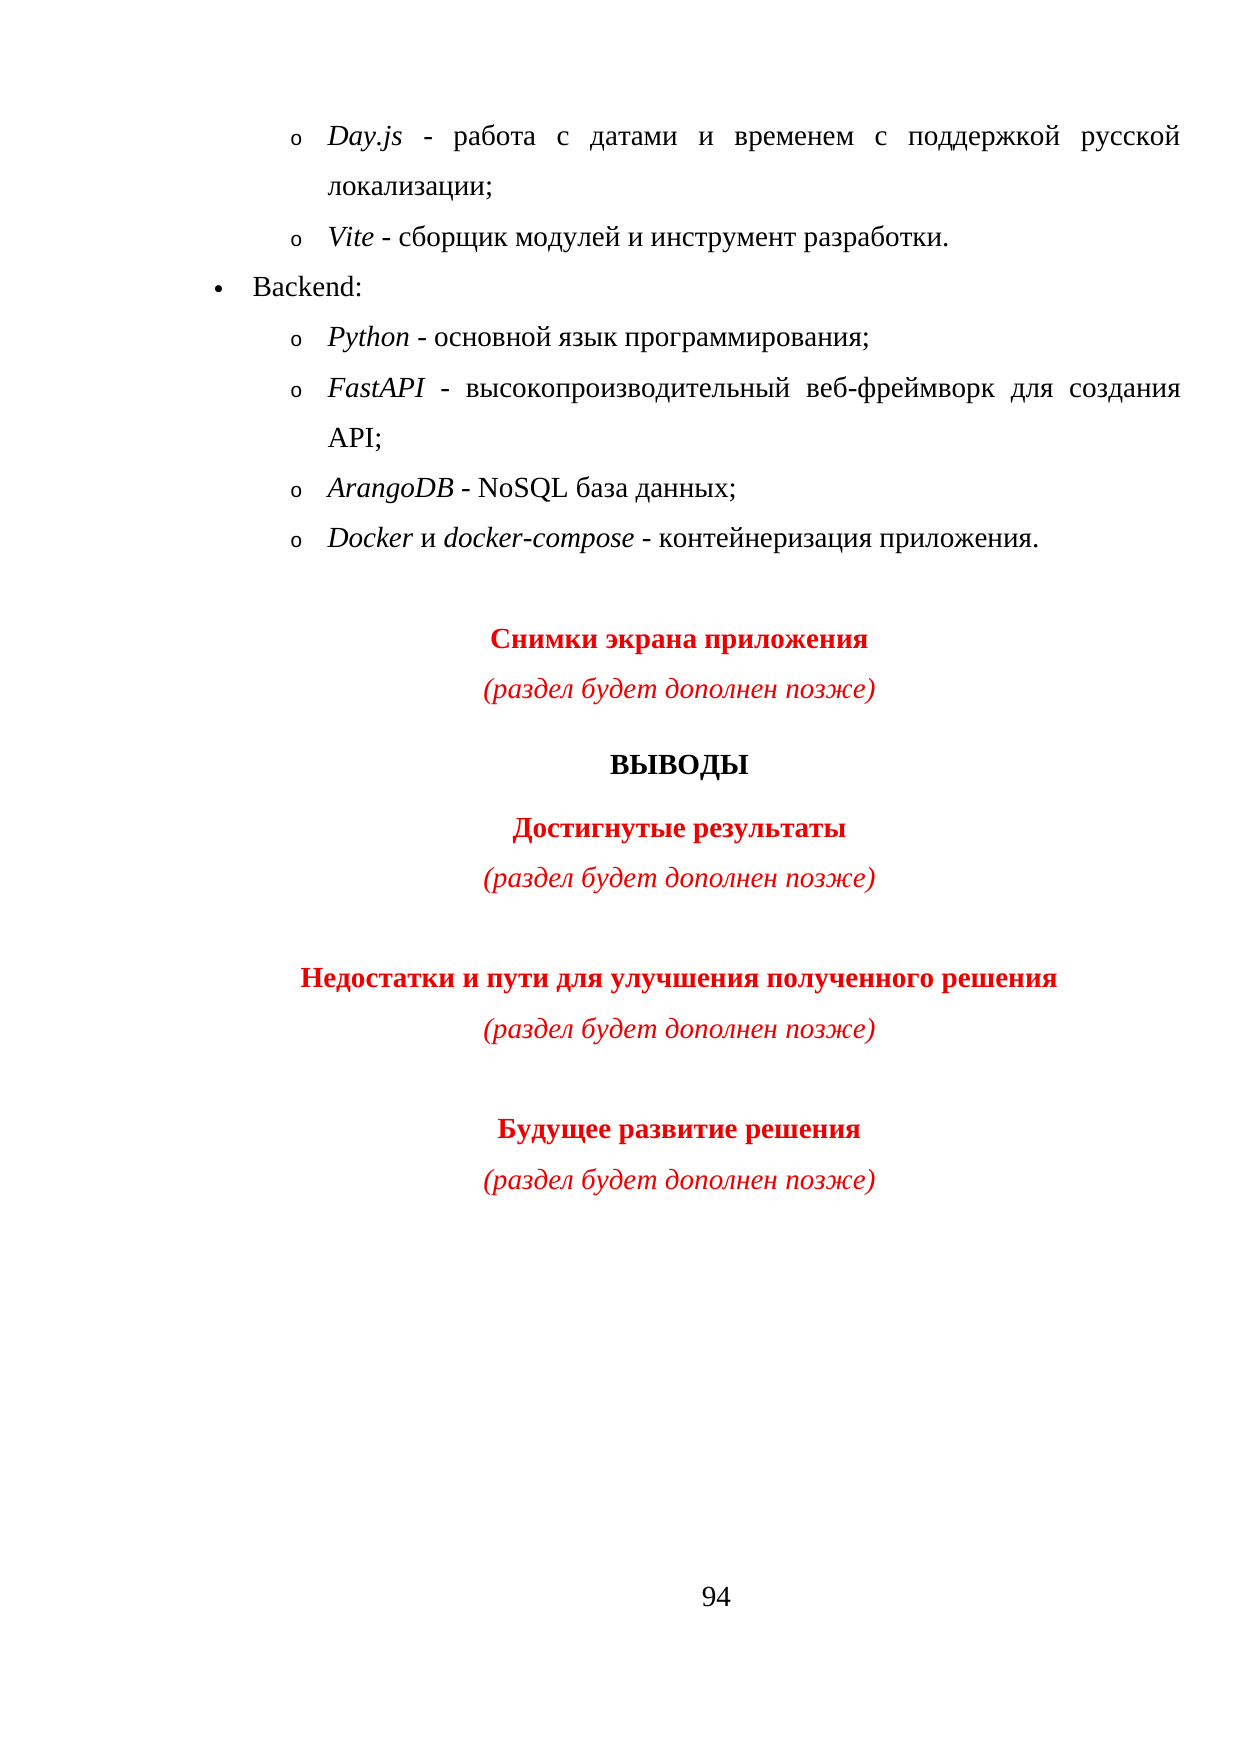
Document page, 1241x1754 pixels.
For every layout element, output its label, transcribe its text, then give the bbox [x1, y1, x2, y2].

text (раздел будет дополнен позже) [177, 1011, 1181, 1044]
subtitle Снимки экрана приложения [177, 621, 1181, 655]
subtitle Недостатки и пути для улучшения полученного решения [177, 961, 1181, 994]
list Backend: [215, 269, 1181, 303]
text (раздел будет дополнен позже) [177, 672, 1181, 705]
list ArangoDB - NoSQL база данных; [290, 470, 1181, 504]
list FastAPI - высокопроизводительный веб-фреймворк для создания API; [290, 370, 1181, 453]
list Python - основной язык программирования; [290, 319, 1181, 353]
subtitle Выводы [177, 747, 1181, 780]
list Day.js - работа с датами и временем с поддержкой русской локализации; [290, 118, 1181, 202]
list Vite - сборщик модулей и инструмент разработки. [290, 219, 1181, 252]
list Docker и docker-compose - контейнеризация приложения. [290, 521, 1181, 554]
subtitle Достигнутые результаты [177, 810, 1181, 843]
text (раздел будет дополнен позже) [177, 1162, 1181, 1195]
subtitle Будущее развитие решения [177, 1112, 1181, 1145]
text (раздел будет дополнен позже) [177, 860, 1181, 893]
